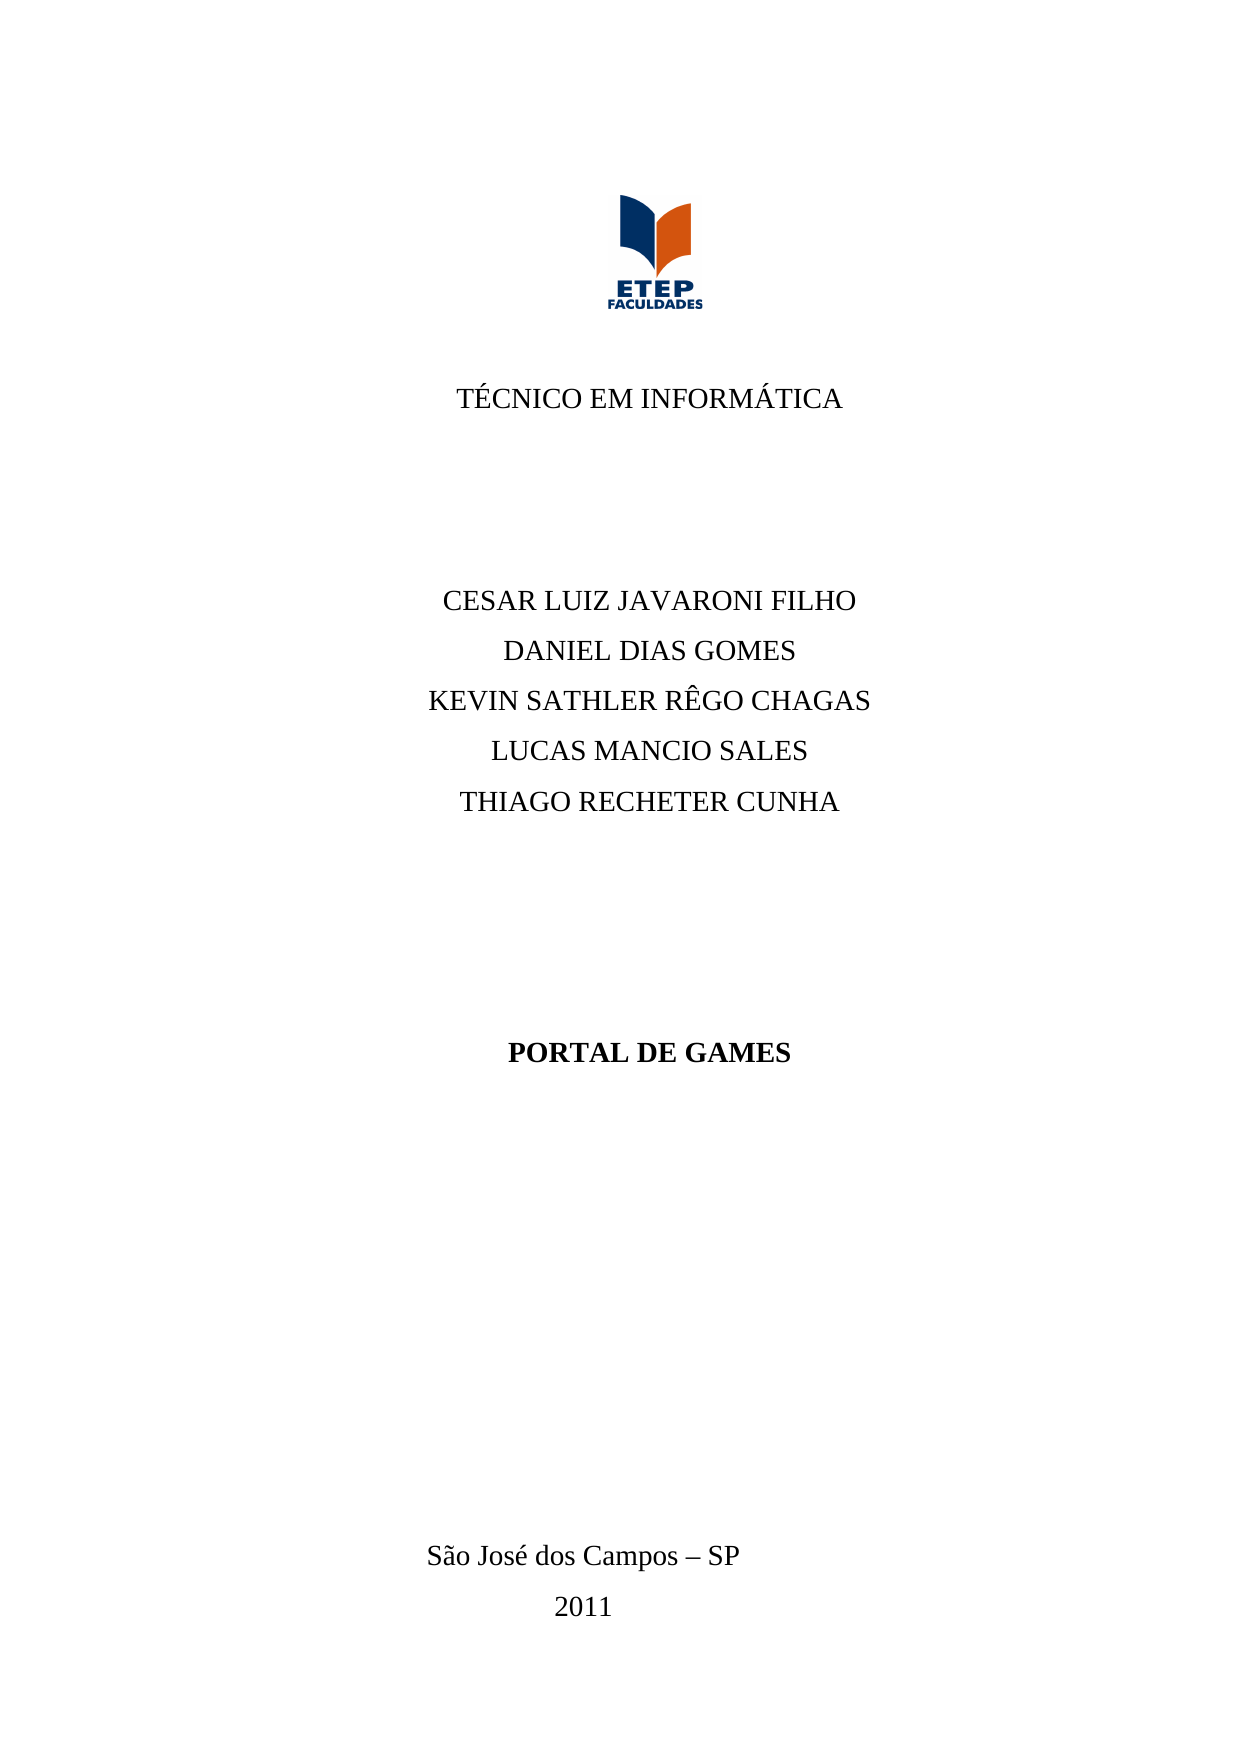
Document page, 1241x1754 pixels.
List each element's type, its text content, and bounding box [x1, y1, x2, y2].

picture [608, 195, 703, 309]
text TÉCNICO EM INFORMÁTICA [177, 381, 1122, 415]
text CESAR LUIZ JAVARONI FILHO [177, 583, 1122, 616]
text DANIEL DIAS GOMES KEVIN SATHLER RÊGO CHAGAS LUCAS MANCIO SALES THIAGO RECHETER CUNHA [177, 633, 1122, 817]
text São José dos Campos – SP [177, 1538, 989, 1572]
text PORTAL DE GAMES [177, 1035, 1122, 1069]
text 2011 [177, 1589, 989, 1622]
